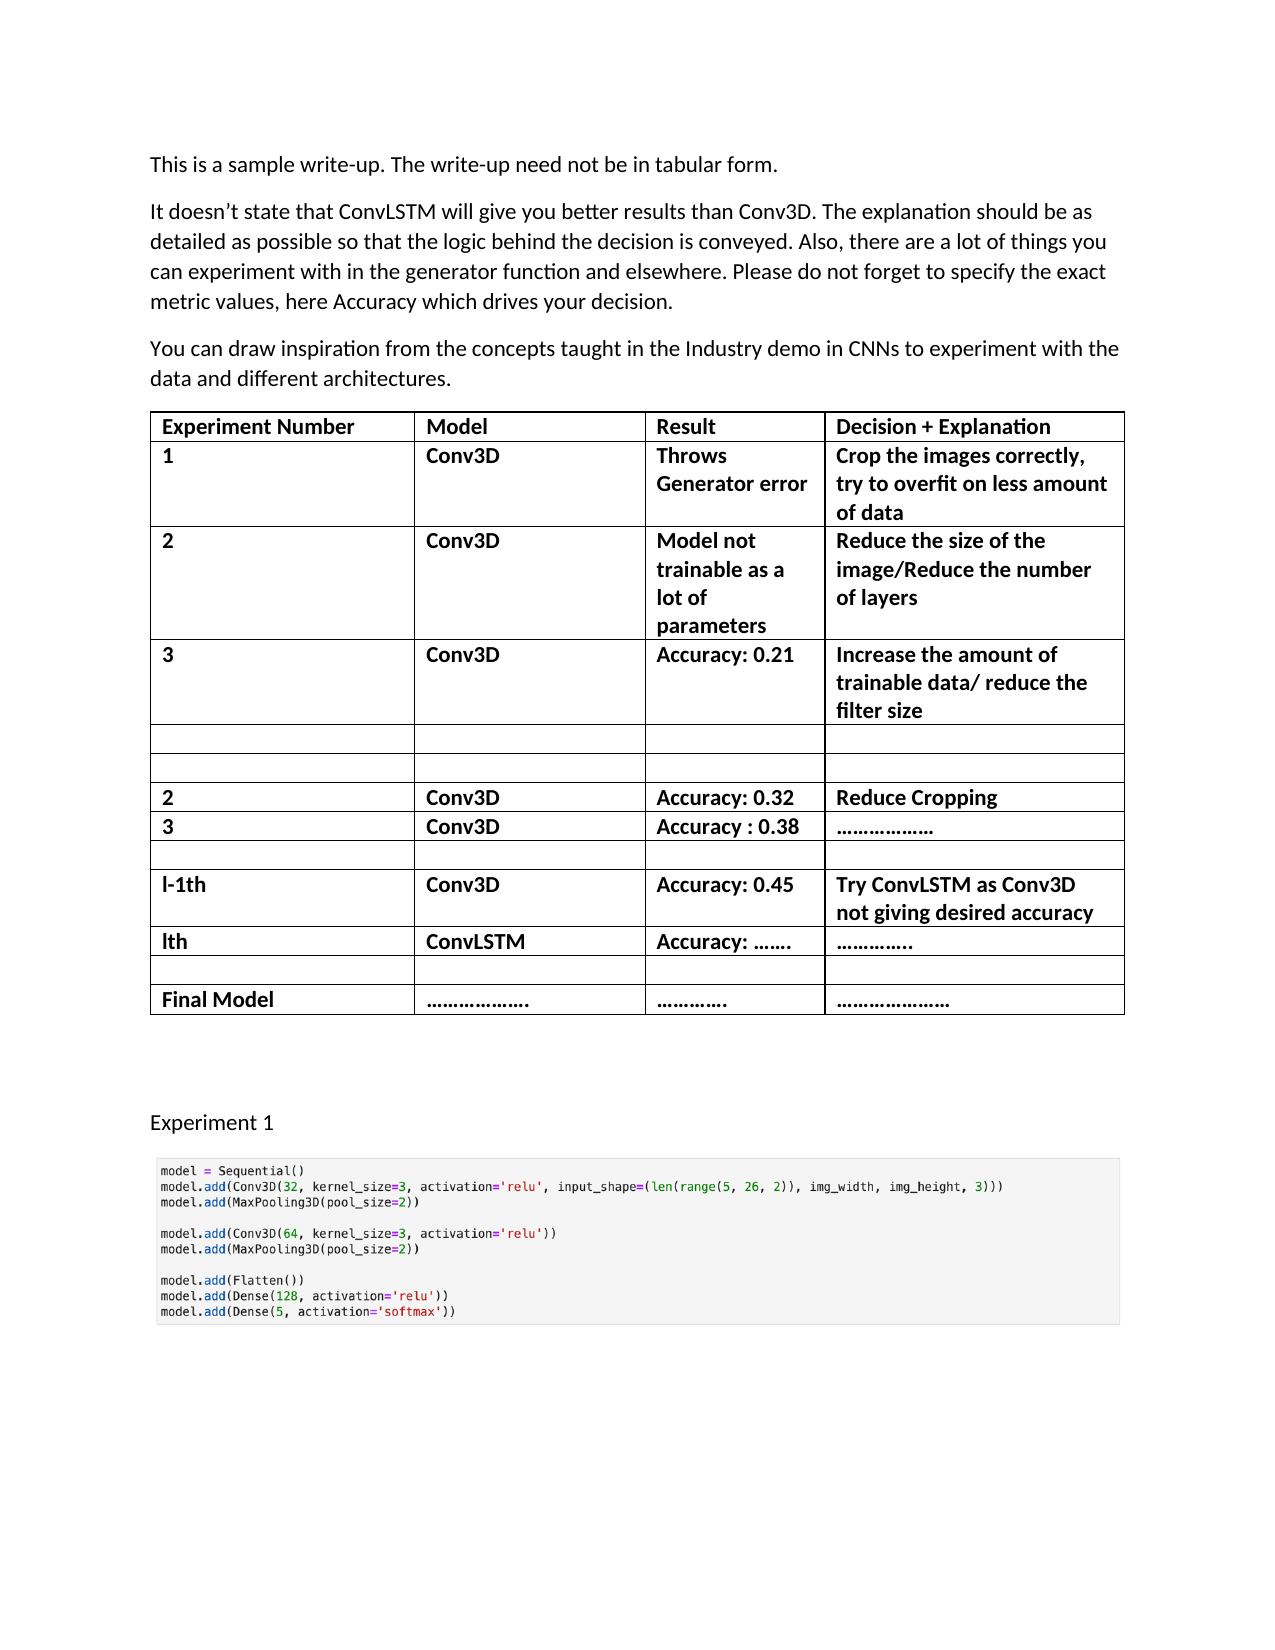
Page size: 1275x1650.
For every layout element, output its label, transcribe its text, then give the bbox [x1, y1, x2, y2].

table_cell [415, 956, 645, 984]
table_cell [415, 754, 645, 782]
text You can draw inspiration from the concepts taught in the Industry demo in CNNs to experiment with the data and different architectures. [150, 334, 1125, 393]
table_cell [826, 725, 1124, 753]
table_cell lth [151, 927, 414, 955]
table_cell ………….. [826, 927, 1124, 955]
table_header Model [415, 413, 645, 441]
table_cell ……………… [826, 812, 1124, 840]
table_cell …………. [646, 985, 824, 1013]
table_cell Conv3D [415, 870, 645, 926]
table_cell [151, 754, 414, 782]
table_cell [151, 841, 414, 869]
table_cell [826, 841, 1124, 869]
table_cell Try ConvLSTM as Conv3D not giving desired accuracy [826, 870, 1124, 926]
table_cell 2 [151, 783, 414, 811]
table_cell [415, 725, 645, 753]
table_cell [646, 725, 824, 753]
table_cell [151, 725, 414, 753]
table_cell Accuracy: 0.45 [646, 870, 824, 926]
table_cell [646, 754, 824, 782]
table_cell [646, 841, 824, 869]
table_cell Accuracy: ……. [646, 927, 824, 955]
text Experiment 1 [150, 1108, 1125, 1136]
table_cell [826, 956, 1124, 984]
table_cell Accuracy: 0.32 [646, 783, 824, 811]
table_cell Crop the images correctly, try to overfit on less amount of data [826, 442, 1124, 526]
table_cell 2 [151, 527, 414, 639]
table_cell [646, 956, 824, 984]
table_cell Conv3D [415, 812, 645, 840]
table_cell Reduce the size of the image/Reduce the number of layers [826, 527, 1124, 639]
table_cell ………………. [415, 985, 645, 1013]
table_cell Accuracy: 0.21 [646, 640, 824, 724]
table_header Result [646, 413, 824, 441]
text This is a sample write-up. The write-up need not be in tabular form. [150, 150, 1125, 178]
table_cell Model not trainable as a lot of parameters [646, 527, 824, 639]
table_cell [151, 956, 414, 984]
text It doesn’t state that ConvLSTM will give you better results than Conv3D. The explanation should be as detailed as possible so that the logic behind the decision is conveyed. Also, there are a lot of things you can experiment with in the generator function and elsewhere. Please do not forget to specify the exact metric values, here Accuracy which drives your decision. [150, 197, 1125, 316]
table_cell 1 [151, 442, 414, 526]
picture [150, 1155, 1125, 1328]
table_cell [826, 754, 1124, 782]
table_header Decision + Explanation [826, 413, 1124, 441]
table_cell Final Model [151, 985, 414, 1013]
table_cell Conv3D [415, 527, 645, 639]
table_cell Conv3D [415, 442, 645, 526]
table_cell Conv3D [415, 783, 645, 811]
table_cell Conv3D [415, 640, 645, 724]
table_cell ConvLSTM [415, 927, 645, 955]
table_header Experiment Number [151, 413, 414, 441]
table_cell Reduce Cropping [826, 783, 1124, 811]
table_cell l-1th [151, 870, 414, 926]
table_cell ………………… [826, 985, 1124, 1013]
table_cell Accuracy : 0.38 [646, 812, 824, 840]
table_cell 3 [151, 640, 414, 724]
table_cell Increase the amount of trainable data/ reduce the filter size [826, 640, 1124, 724]
table_cell Throws Generator error [646, 442, 824, 526]
table_cell [415, 841, 645, 869]
table_cell 3 [151, 812, 414, 840]
